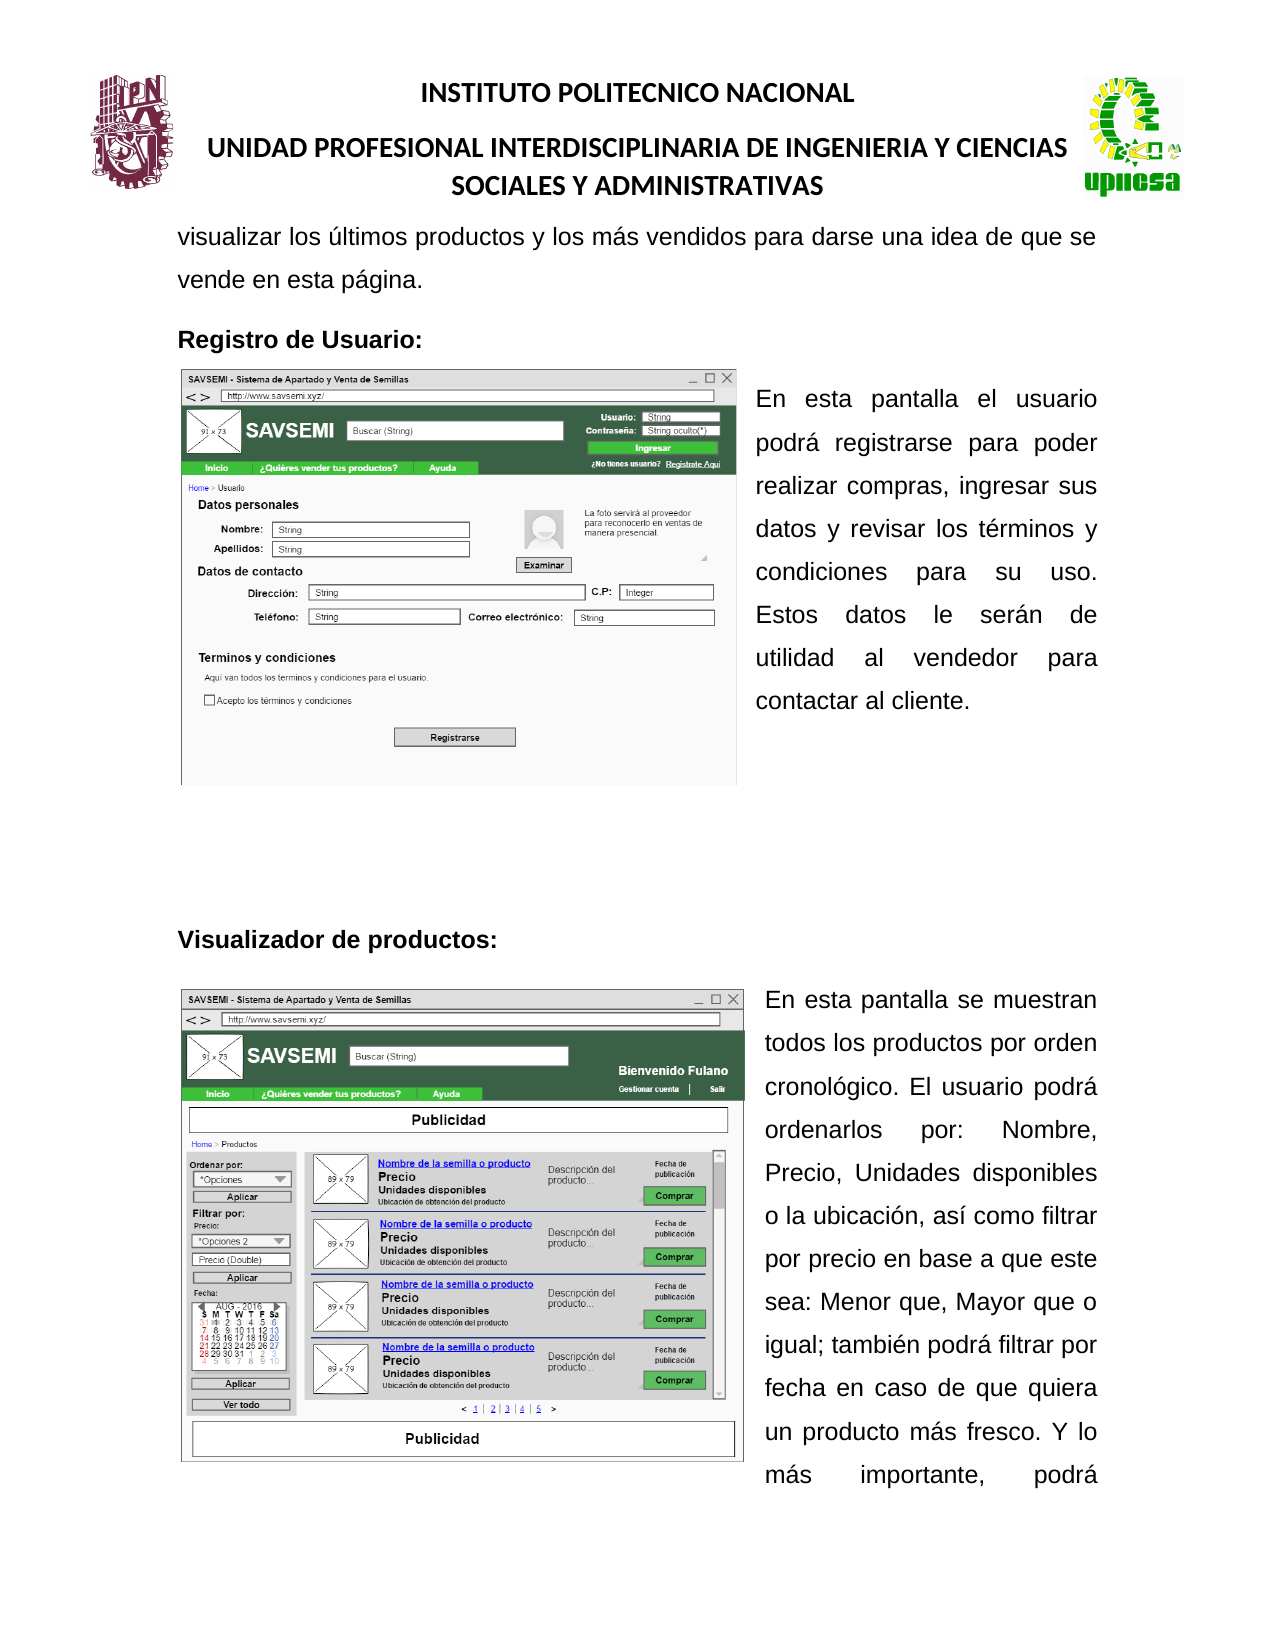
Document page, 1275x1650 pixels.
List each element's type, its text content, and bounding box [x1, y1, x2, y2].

text Visualizador de productos: [177, 925, 1098, 954]
picture [177, 987, 746, 1462]
text Registro de Usuario: [177, 324, 1098, 353]
picture [177, 366, 737, 785]
picture [90, 75, 174, 189]
picture [1082, 75, 1183, 199]
text En esta pantalla el usuario podrá registrarse para poder realizar compras, ingresar sus datos y revisar los términos y condiciones para su uso. Estos datos le serán de utilidad al vendedor para contactar al cliente. [737, 384, 1098, 715]
